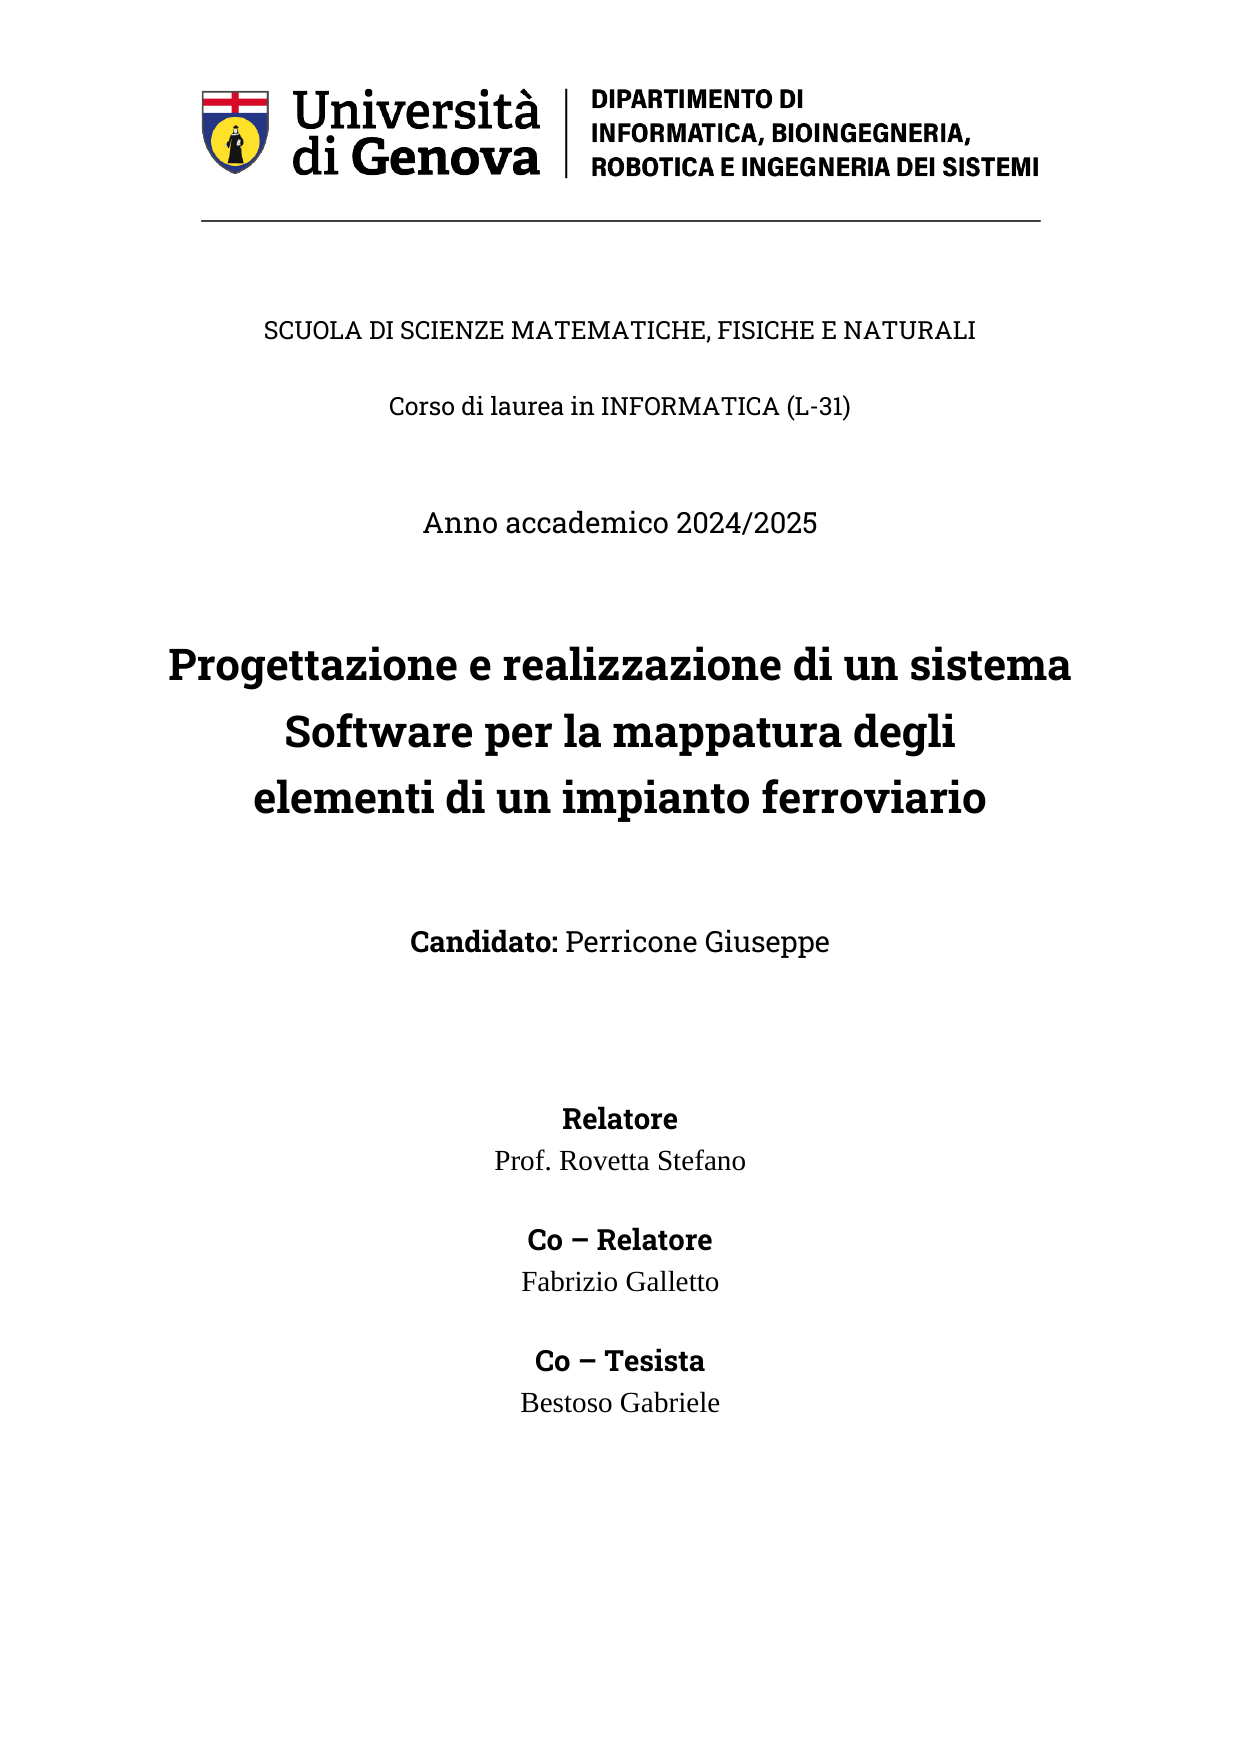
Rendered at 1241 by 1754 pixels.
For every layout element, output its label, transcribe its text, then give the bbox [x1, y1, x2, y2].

text Candidato: Perricone Giuseppe [150, 922, 1090, 961]
text Anno accademico 2024/2025 [150, 503, 1090, 541]
text Fabrizio Galletto [150, 1264, 1090, 1298]
text Co – Tesista [150, 1341, 1090, 1379]
picture [150, 75, 1091, 234]
text Prof. Rovetta Stefano [150, 1143, 1090, 1176]
text Progettazione e realizzazione di un sistema Software per la mappatura degli [150, 635, 1090, 759]
text SCUOLA DI SCIENZE MATEMATICHE, FISICHE E NATURALI [150, 313, 1090, 346]
text Bestoso Gabriele [150, 1385, 1090, 1419]
text Corso di laurea in INFORMATICA (L-31) [150, 389, 1090, 422]
text elementi di un impianto ferroviario [150, 768, 1090, 825]
text Relatore [150, 1099, 1090, 1137]
text Co – Relatore [150, 1220, 1090, 1258]
